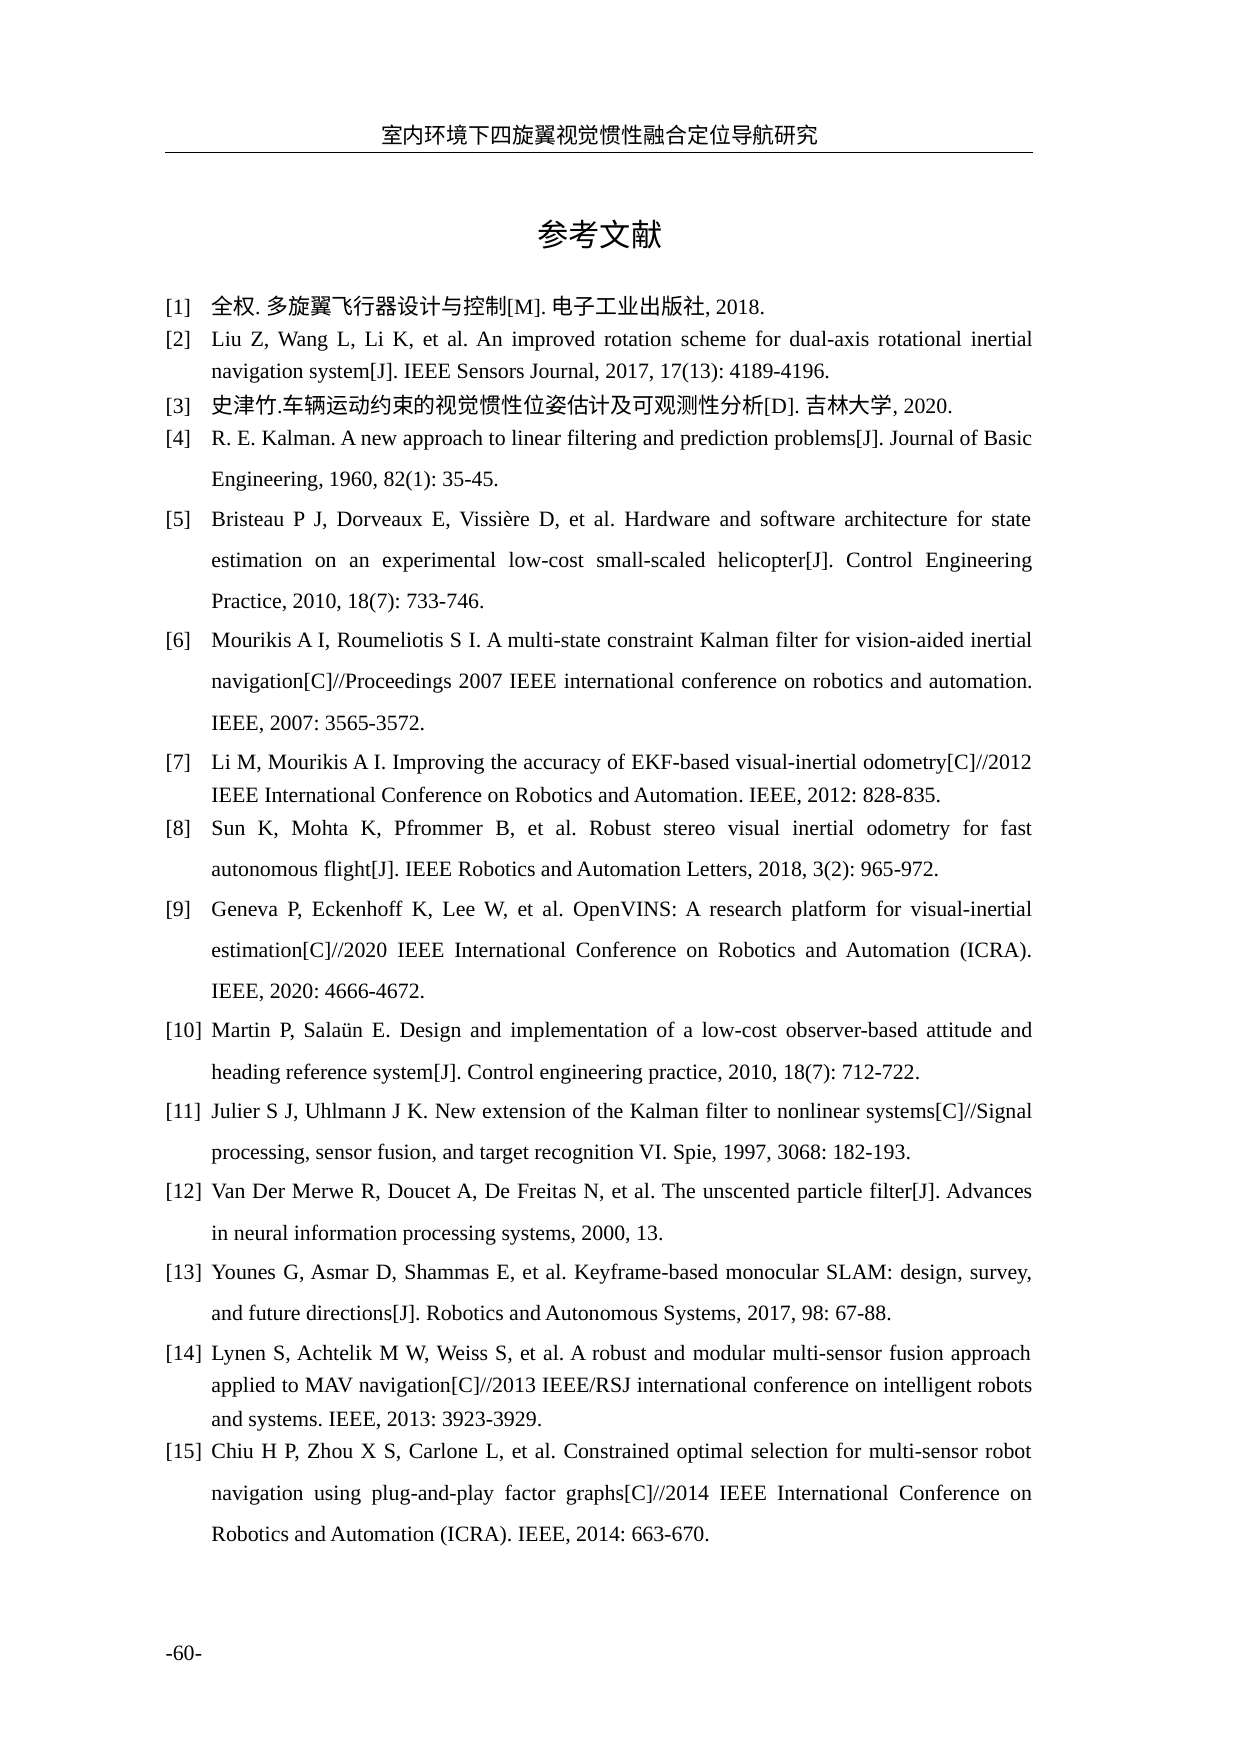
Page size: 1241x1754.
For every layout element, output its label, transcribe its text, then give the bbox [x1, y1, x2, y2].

list Geneva P, Eckenhoff K, Lee W, et al. OpenVINS: A research platform for visual-inertial estimation[C]//2020 IEEE International Conference on Robotics and Automation (ICRA). IEEE, 2020: 4666-4672. [165, 892, 1033, 1007]
list Lynen S, Achtelik M W, Weiss S, et al. A robust and modular multi-sensor fusion approach applied to MAV navigation[C]//2013 IEEE/RSJ international conference on intelligent robots and systems. IEEE, 2013: 3923-3929. [165, 1336, 1033, 1435]
list 全权. 多旋翼飞行器设计与控制[M]. 电子工业出版社, 2018. [165, 289, 1033, 322]
list Liu Z, Wang L, Li K, et al. An improved rotation scheme for dual-axis rotational inertial navigation system[J]. IEEE Sensors Journal, 2017, 17(13): 4189-4196. [165, 322, 1033, 388]
list R. E. Kalman. A new approach to linear filtering and prediction problems[J]. Journal of Basic Engineering, 1960, 82(1): 35-45. [165, 421, 1033, 495]
list Li M, Mourikis A I. Improving the accuracy of EKF-based visual-inertial odometry[C]//2012 IEEE International Conference on Robotics and Automation. IEEE, 2012: 828-835. [165, 745, 1033, 811]
list Martin P, Salaün E. Design and implementation of a low-cost observer-based attitude and heading reference system[J]. Control engineering practice, 2010, 18(7): 712-722. [165, 1013, 1033, 1088]
list Van Der Merwe R, Doucet A, De Freitas N, et al. The unscented particle filter[J]. Advances in neural information processing systems, 2000, 13. [165, 1174, 1033, 1249]
list Bristeau P J, Dorveaux E, Vissière D, et al. Hardware and software architecture for state estimation on an experimental low-cost small-scaled helicopter[J]. Control Engineering Practice, 2010, 18(7): 733-746. [165, 502, 1033, 617]
list Julier S J, Uhlmann J K. New extension of the Kalman filter to nonlinear systems[C]//Signal processing, sensor fusion, and target recognition VI. Spie, 1997, 3068: 182-193. [165, 1094, 1033, 1168]
list 史津竹.车辆运动约束的视觉惯性位姿估计及可观测性分析[D]. 吉林大学, 2020. [165, 388, 1033, 421]
text 参考文献 [165, 200, 1033, 266]
list Sun K, Mohta K, Pfrommer B, et al. Robust stereo visual inertial odometry for fast autonomous flight[J]. IEEE Robotics and Automation Letters, 2018, 3(2): 965-972. [165, 811, 1033, 886]
list Mourikis A I, Roumeliotis S I. A multi-state constraint Kalman filter for vision-aided inertial navigation[C]//Proceedings 2007 IEEE international conference on robotics and automation. IEEE, 2007: 3565-3572. [165, 623, 1033, 739]
list Younes G, Asmar D, Shammas E, et al. Keyframe-based monocular SLAM: design, survey, and future directions[J]. Robotics and Autonomous Systems, 2017, 98: 67-88. [165, 1255, 1033, 1329]
list Chiu H P, Zhou X S, Carlone L, et al. Constrained optimal selection for multi-sensor robot navigation using plug-and-play factor graphs[C]//2014 IEEE International Conference on Robotics and Automation (ICRA). IEEE, 2014: 663-670. [165, 1435, 1033, 1550]
